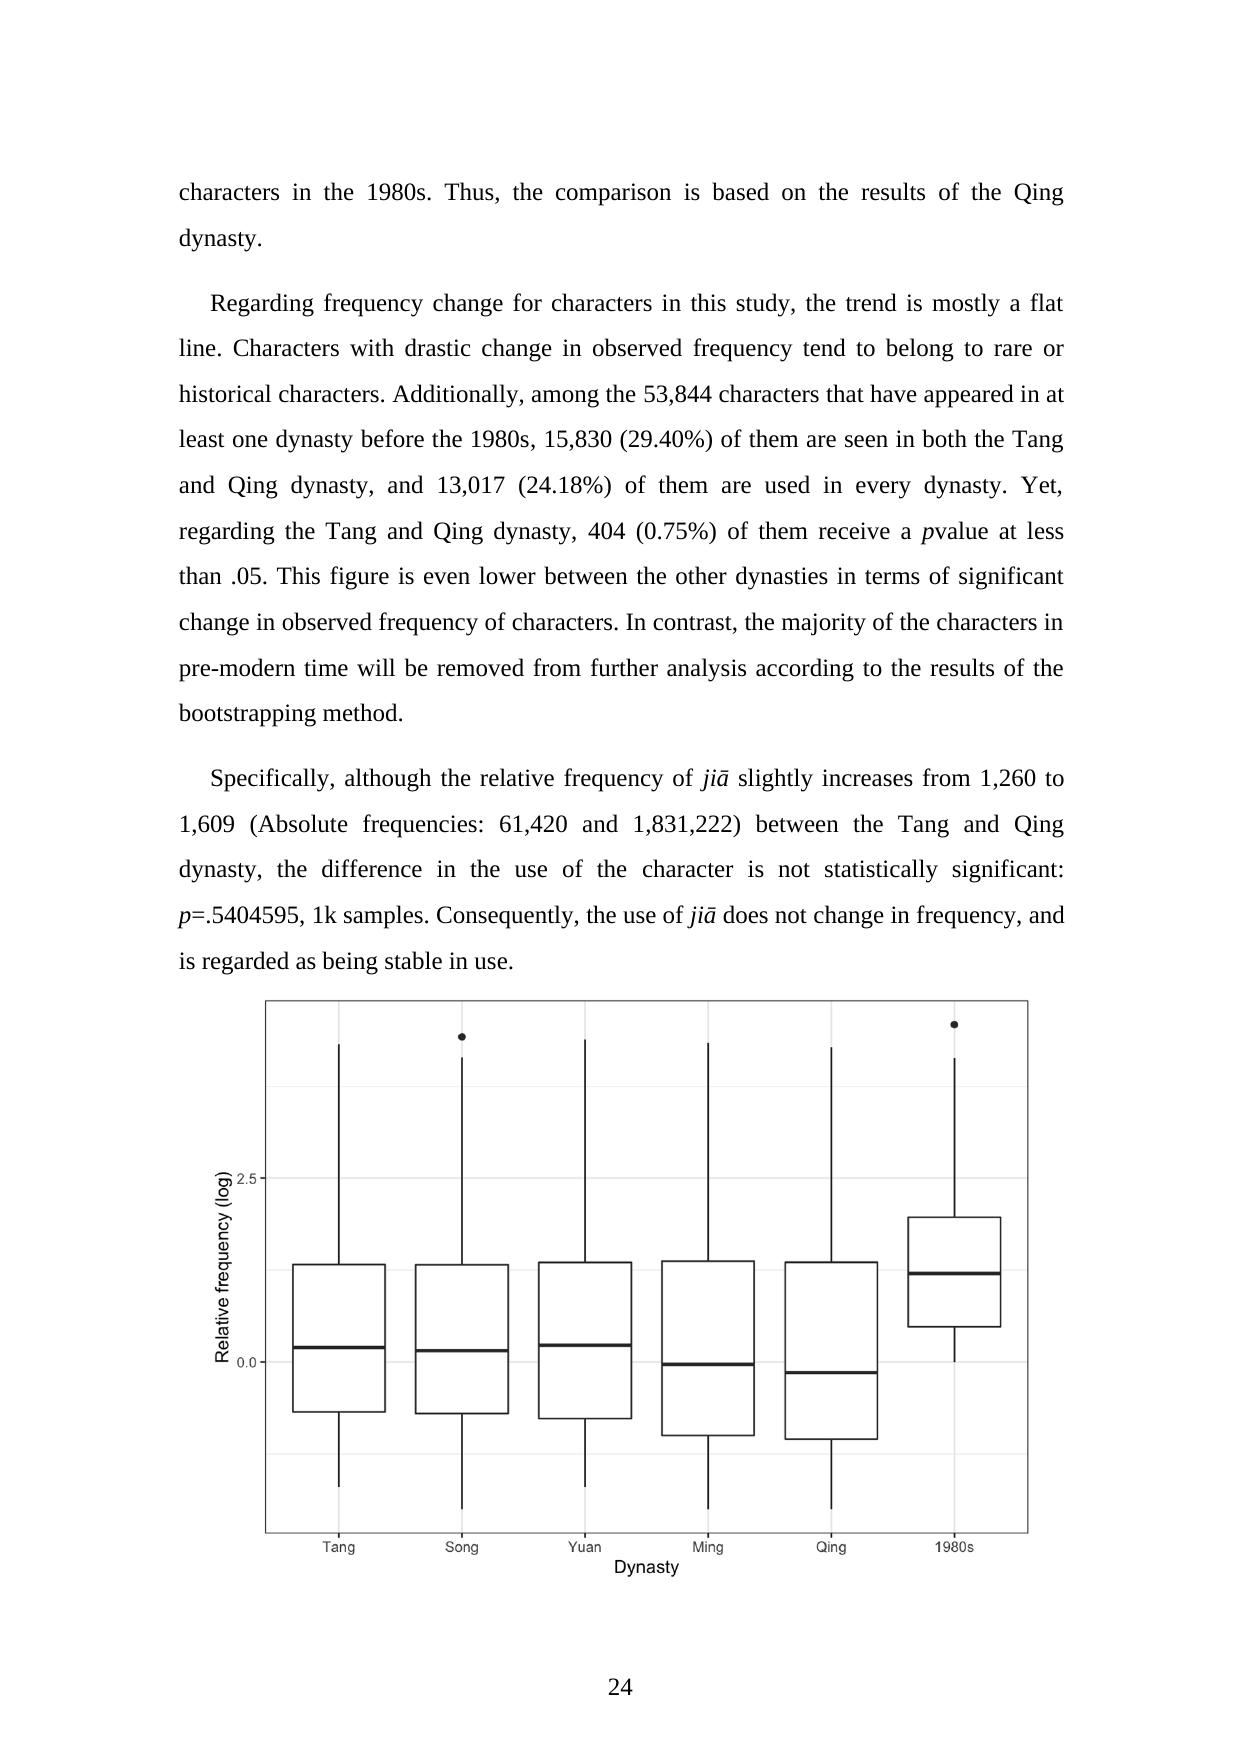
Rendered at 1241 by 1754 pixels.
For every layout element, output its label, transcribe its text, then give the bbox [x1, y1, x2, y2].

picture [206, 991, 1037, 1585]
text Regarding frequency change for characters in this study, the trend is mostly a flat line. Characters with drastic change in observed frequency tend to belong to rare or historical characters. Additionally, among the 53,844 characters that have appeared in at least one dynasty before the 1980s, 15,830 (29.40%) of them are seen in both the Tang and Qing dynasty, and 13,017 (24.18%) of them are used in every dynasty. Yet, regarding the Tang and Qing dynasty, 404 (0.75%) of them receive a p­value at less than .05. This figure is even lower between the other dynasties in terms of significant change in observed frequency of characters. In contrast, the majority of the characters in pre-modern time will be removed from further analysis according to the results of the bootstrapping method. [179, 288, 1064, 727]
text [179, 177, 1064, 252]
text Specifically, although the relative frequency of jiā slightly increases from 1,260 to 1,609 (Absolute frequencies: 61,420 and 1,831,222) between the Tang and Qing dynasty, the difference in the use of the character is not statistically significant: p=.5404595, 1k samples. Consequently, the use of jiā does not change in frequency, and is regarded as being stable in use. [179, 763, 1064, 974]
